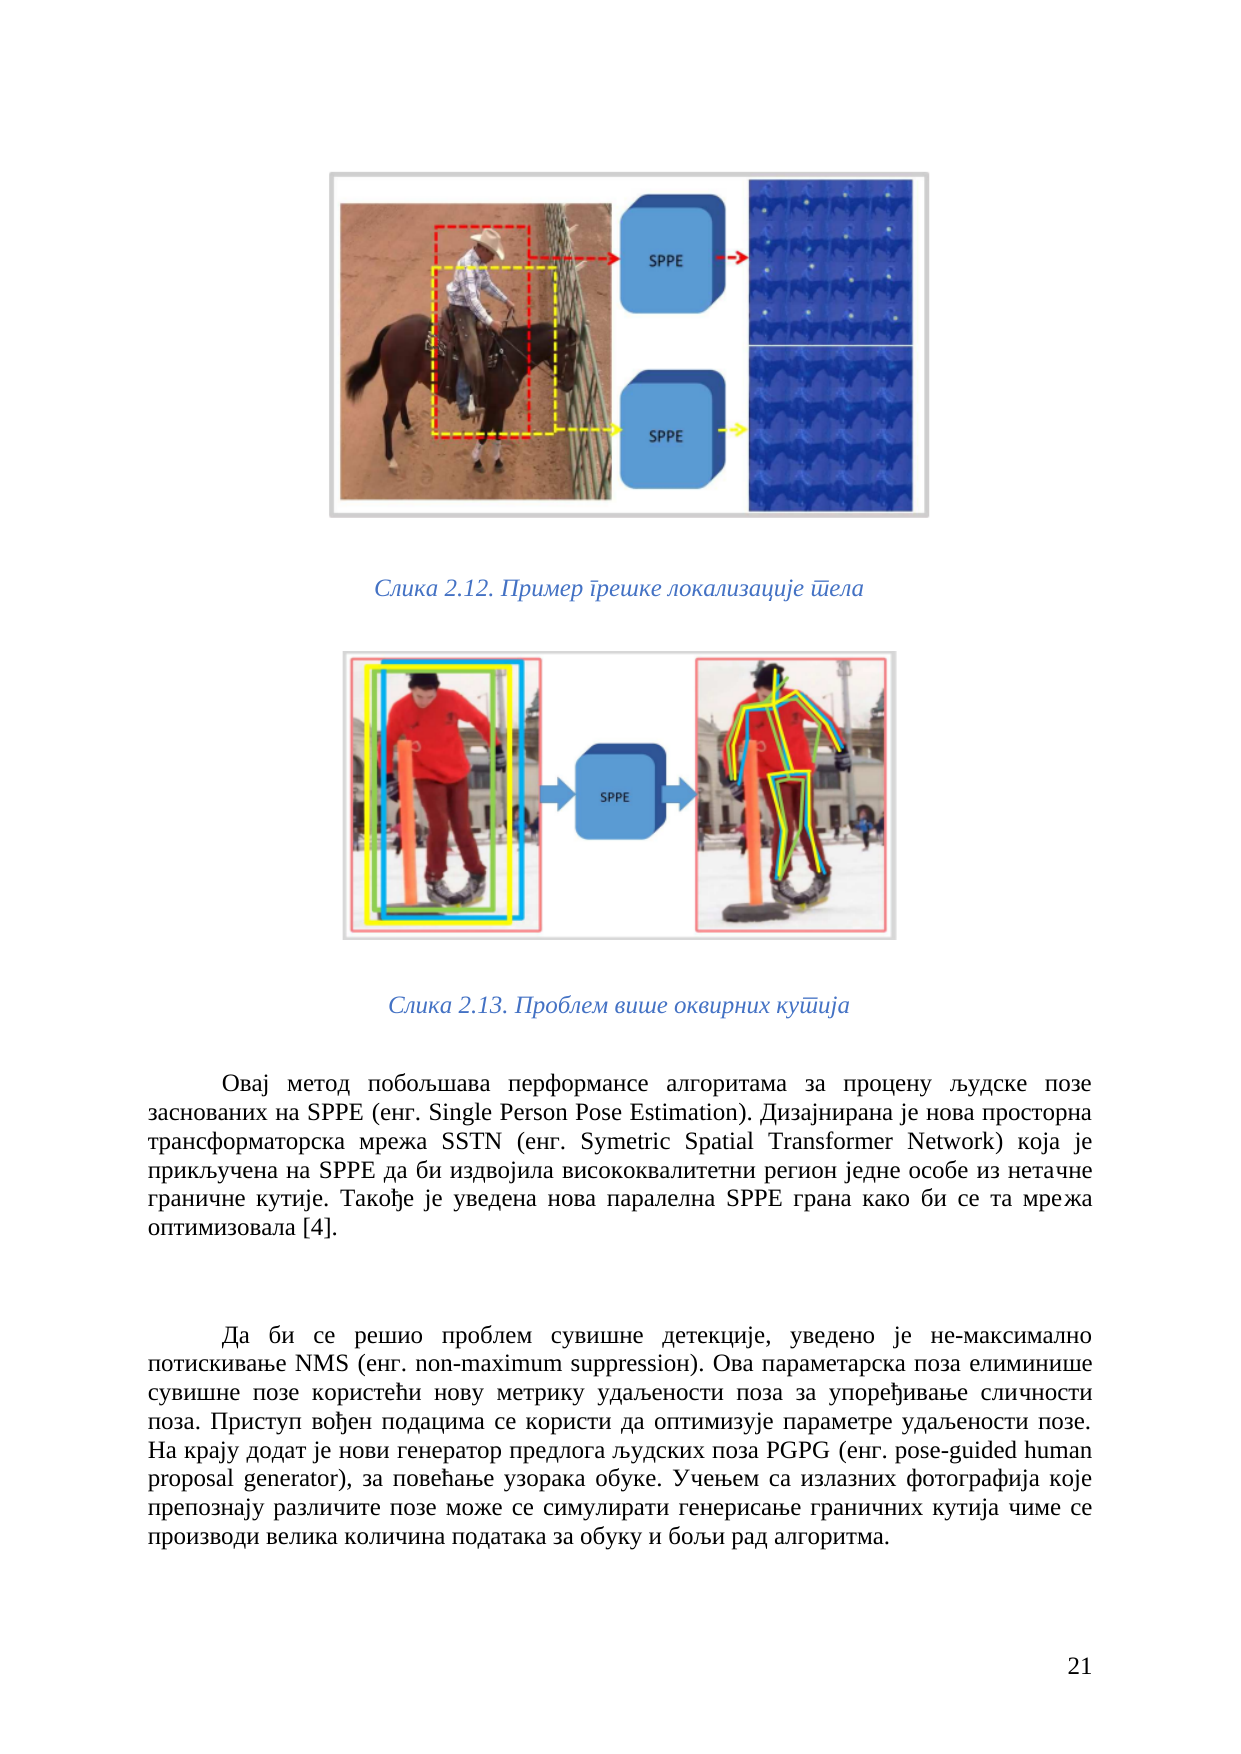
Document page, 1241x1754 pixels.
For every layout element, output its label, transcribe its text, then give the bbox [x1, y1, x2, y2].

text Да би се решио проблем сувишне детекције, уведено је не-максимално потискивање NMS (енг. non-maximum suppressioн). Ова параметарска поза елиминише сувишне позе користећи нову метрику удаљености поза за упоређивање сличности поза. Приступ вођен подацима се користи да оптимизује параметре удаљености позе. На крају додат је нови генератор предлога људских поза PGPG (енг. pose-guided human proposal generator), за повећање узорака обуке. Учењем са излазних фотографија које препознају различите позе може се симулирати генерисање граничних кутија чиме се производи велика количина података за обуку и бољи рад алгоритма. [148, 1320, 1092, 1550]
picture [307, 147, 933, 523]
picture [342, 651, 898, 940]
text Слика 2.13. Проблем више оквирних кутија [148, 990, 1092, 1018]
text Овај метод побољшава перформансе алгоритама за процену људске позе заснованих на SPPE (енг. Single Person Pose Estimation). Дизајнирана је нова просторна трансформаторска мрежа SSTN (енг. Symetric Spatial Transformer Network) која је прикључена на SPPE да би издвојила висококвалитетни регион једне особе из нетачне граничне кутије. Такође је уведена нова паралелна SPPE грана како би се та мрежа оптимизовала. [148, 1068, 1092, 1241]
text Слика 2.12. Пример грешке локализације тела [148, 573, 1092, 601]
